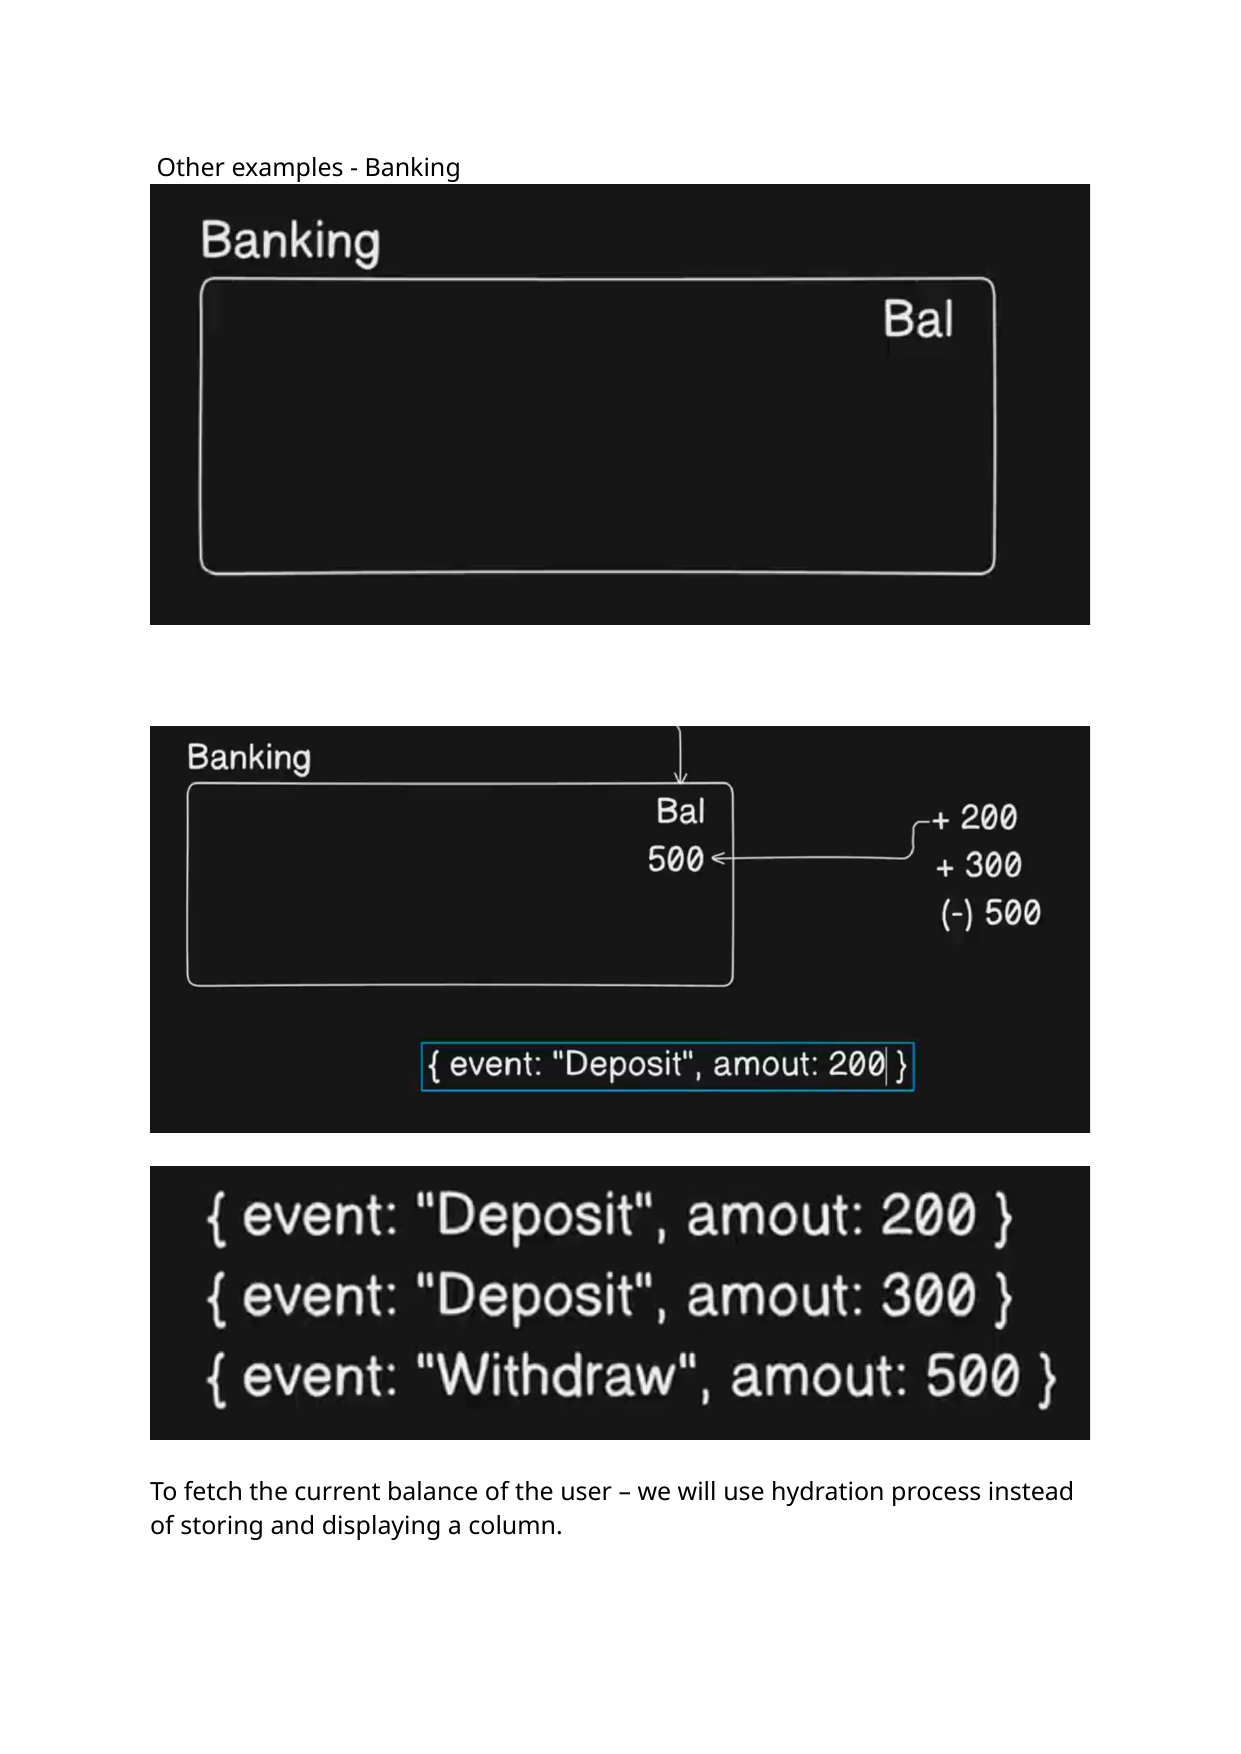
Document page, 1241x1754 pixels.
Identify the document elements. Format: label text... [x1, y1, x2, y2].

text To fetch the current balance of the user – we will use hydration process instead of storing and displaying a column. [150, 1473, 1090, 1542]
text Other examples - Banking [150, 150, 1090, 184]
picture [150, 726, 1091, 1133]
picture [150, 1166, 1091, 1440]
picture [150, 184, 1091, 625]
